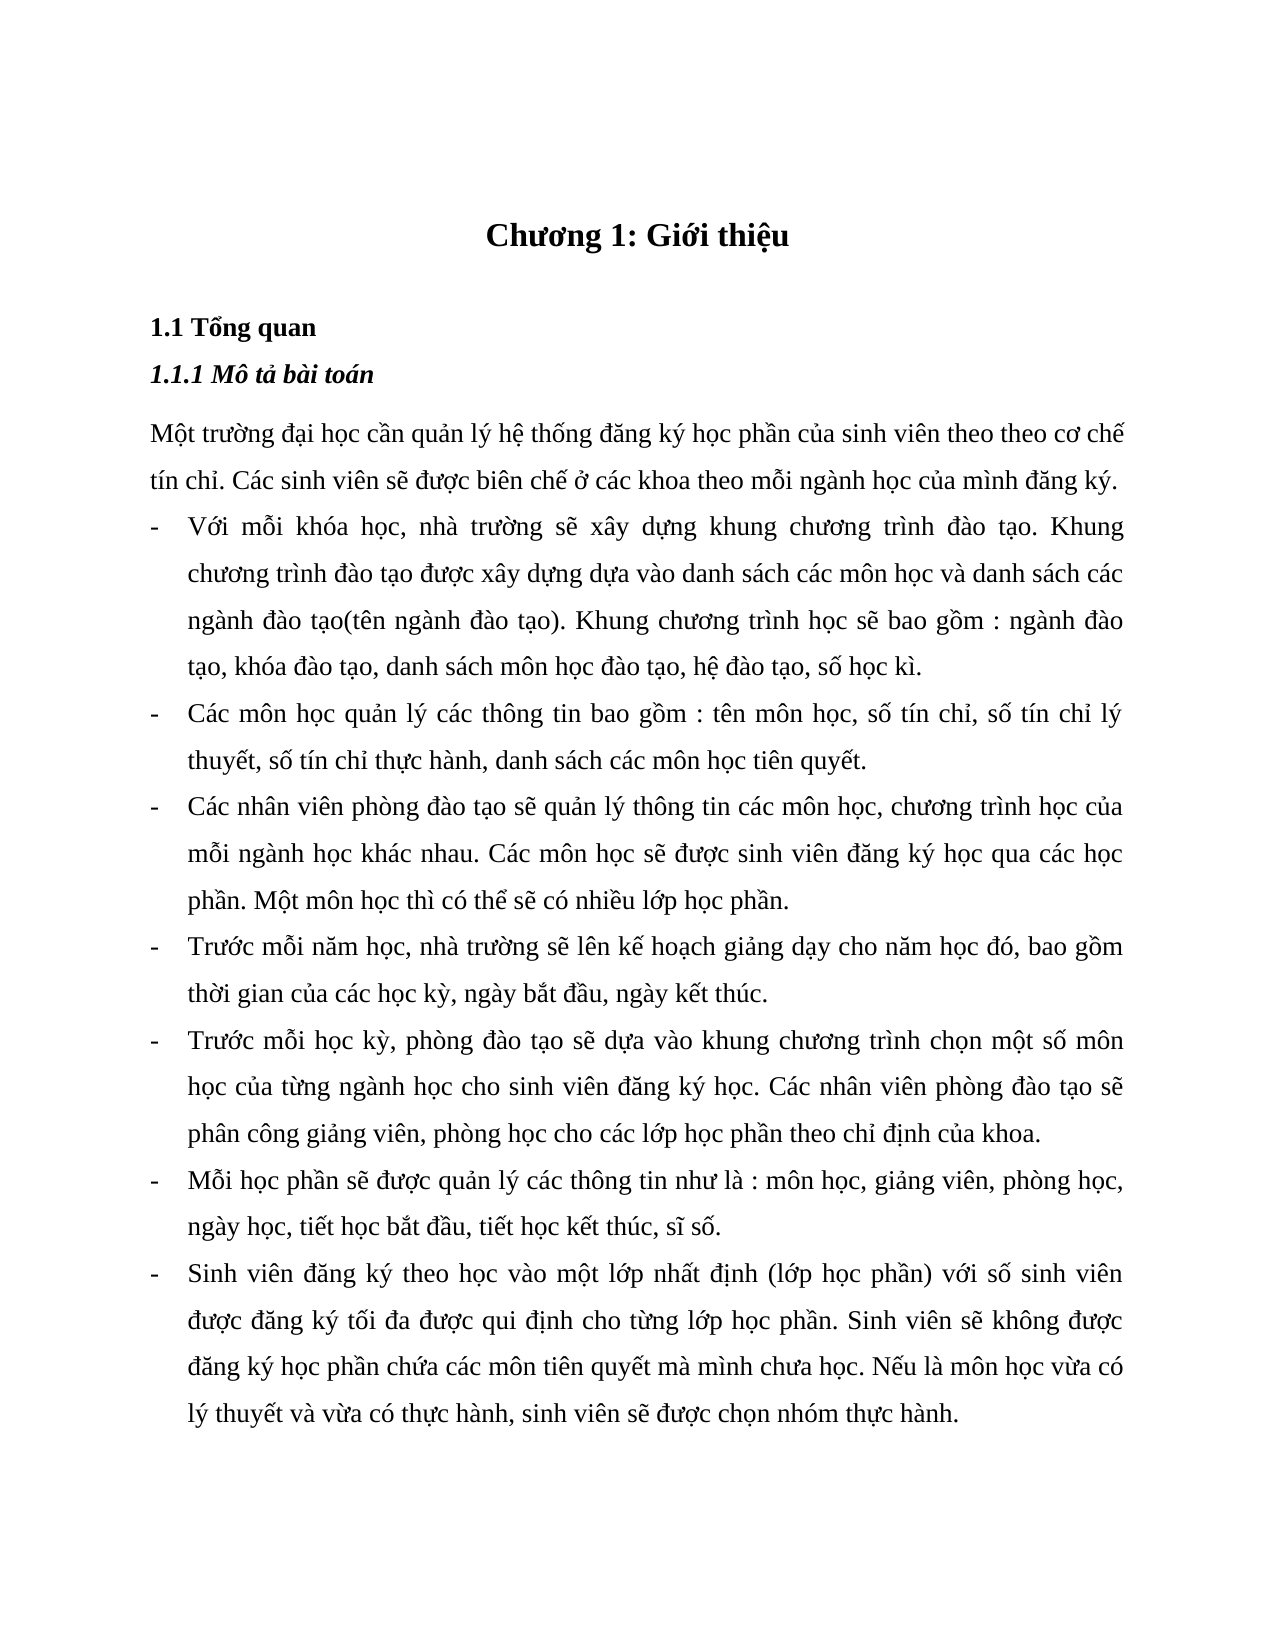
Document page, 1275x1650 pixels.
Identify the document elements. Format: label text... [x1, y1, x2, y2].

list Các nhân viên phòng đào tạo sẽ quản lý thông tin các môn học, chương trình học của mỗi ngành học khác nhau. Các môn học sẽ được sinh viên đăng ký học qua các học phần. Một môn học thì có thể sẽ có nhiều lớp học phần. [150, 791, 1125, 915]
text 1.1.1 Mô tả bài toán [150, 358, 1125, 389]
text 1.1 Tổng quan [150, 311, 1125, 342]
list Các môn học quản lý các thông tin bao gồm : tên môn học, số tín chỉ, số tín chỉ lý thuyết, số tín chỉ thực hành, danh sách các môn học tiên quyết. [150, 697, 1125, 775]
text Chương 1: Giới thiệu [150, 215, 1125, 254]
list Mỗi học phần sẽ được quản lý các thông tin như là : môn học, giảng viên, phòng học, ngày học, tiết học bắt đầu, tiết học kết thúc, sĩ số. [150, 1164, 1125, 1242]
list Trước mỗi năm học, nhà trường sẽ lên kế hoạch giảng dạy cho năm học đó, bao gồm thời gian của các học kỳ, ngày bắt đầu, ngày kết thúc. [150, 931, 1125, 1008]
text Một trường đại học cần quản lý hệ thống đăng ký học phần của sinh viên theo theo cơ chế tín chỉ. Các sinh viên sẽ được biên chế ở các khoa theo mỗi ngành học của mình đăng ký. [150, 417, 1125, 495]
list Trước mỗi học kỳ, phòng đào tạo sẽ dựa vào khung chương trình chọn một số môn học của từng ngành học cho sinh viên đăng ký học. Các nhân viên phòng đào tạo sẽ phân công giảng viên, phòng học cho các lớp học phần theo chỉ định của khoa. [150, 1024, 1125, 1148]
list Sinh viên đăng ký theo học vào một lớp nhất định (lớp học phần) với số sinh viên được đăng ký tối đa được qui định cho từng lớp học phần. Sinh viên sẽ không được đăng ký học phần chứa các môn tiên quyết mà mình chưa học. Nếu là môn học vừa có lý thuyết và vừa có thực hành, sinh viên sẽ được chọn nhóm thực hành. [150, 1257, 1125, 1428]
list Với mỗi khóa học, nhà trường sẽ xây dựng khung chương trình đào tạo. Khung chương trình đào tạo được xây dựng dựa vào danh sách các môn học và danh sách các ngành đào tạo(tên ngành đào tạo). Khung chương trình học sẽ bao gồm : ngành đào tạo, khóa đào tạo, danh sách môn học đào tạo, hệ đào tạo, số học kì. [150, 511, 1125, 682]
